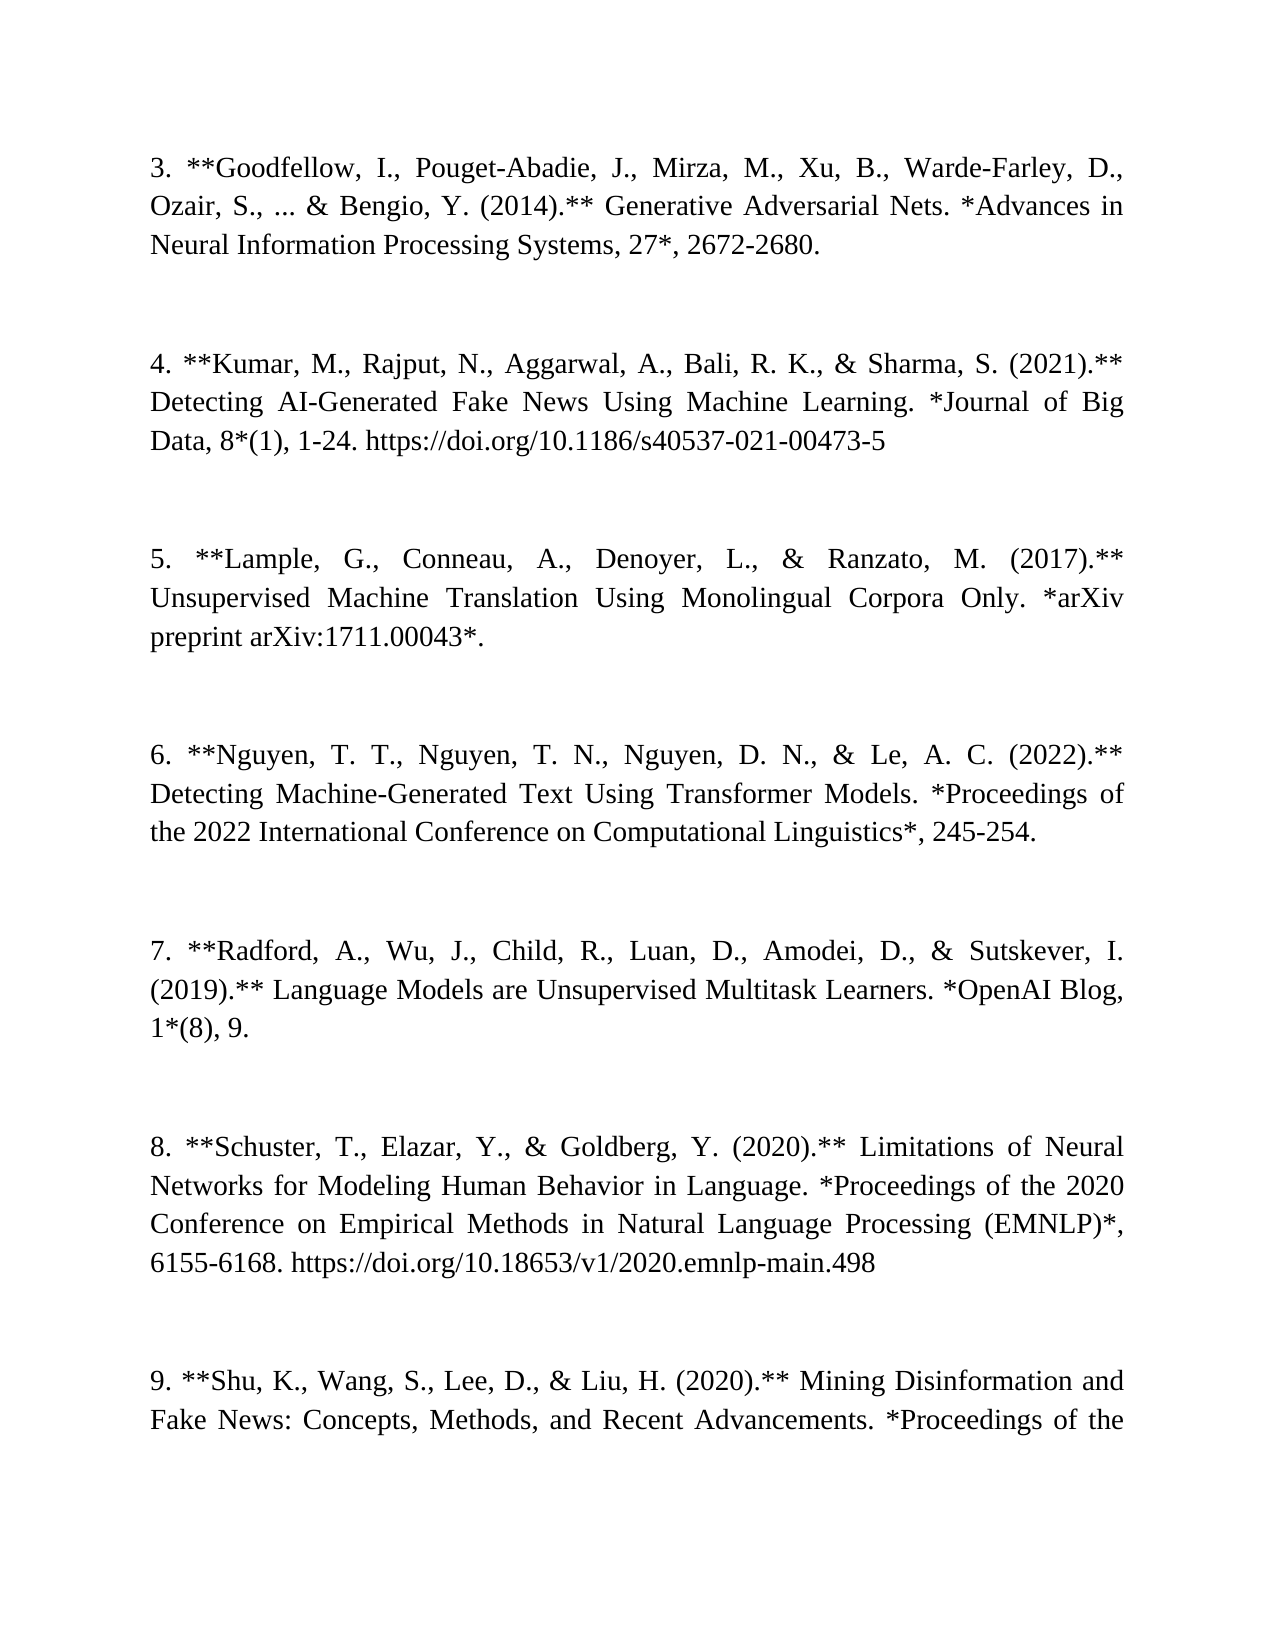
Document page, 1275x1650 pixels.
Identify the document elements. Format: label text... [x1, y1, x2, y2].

text 3. **Goodfellow, I., Pouget-Abadie, J., Mirza, M., Xu, B., Warde-Farley, D., Ozair, S., ... & Bengio, Y. (2014).** Generative Adversarial Nets. *Advances in Neural Information Processing Systems, 27*, 2672-2680. [150, 150, 1125, 261]
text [150, 1363, 1125, 1436]
text 6. **Nguyen, T. T., Nguyen, T. N., Nguyen, D. N., & Le, A. C. (2022).** Detecting Machine-Generated Text Using Transformer Models. *Proceedings of the 2022 International Conference on Computational Linguistics*, 245-254. [150, 737, 1125, 848]
text 5. **Lample, G., Conneau, A., Denoyer, L., & Ranzato, M. (2017).** Unsupervised Machine Translation Using Monolingual Corpora Only. *arXiv preprint arXiv:1711.00043*. [150, 542, 1125, 652]
text 7. **Radford, A., Wu, J., Child, R., Luan, D., Amodei, D., & Sutskever, I. (2019).** Language Models are Unsupervised Multitask Learners. *OpenAI Blog, 1*(8), 9. [150, 933, 1125, 1044]
text 8. **Schuster, T., Elazar, Y., & Goldberg, Y. (2020).** Limitations of Neural Networks for Modeling Human Behavior in Language. *Proceedings of the 2020 Conference on Empirical Methods in Natural Language Processing (EMNLP)*, 6155-6168. https://doi.org/10.18653/v1/2020.emnlp-main.498 [150, 1129, 1125, 1278]
text 4. **Kumar, M., Rajput, N., Aggarwal, A., Bali, R. K., & Sharma, S. (2021).** Detecting AI-Generated Fake News Using Machine Learning. *Journal of Big Data, 8*(1), 1-24. https://doi.org/10.1186/s40537-021-00473-5 [150, 346, 1125, 456]
